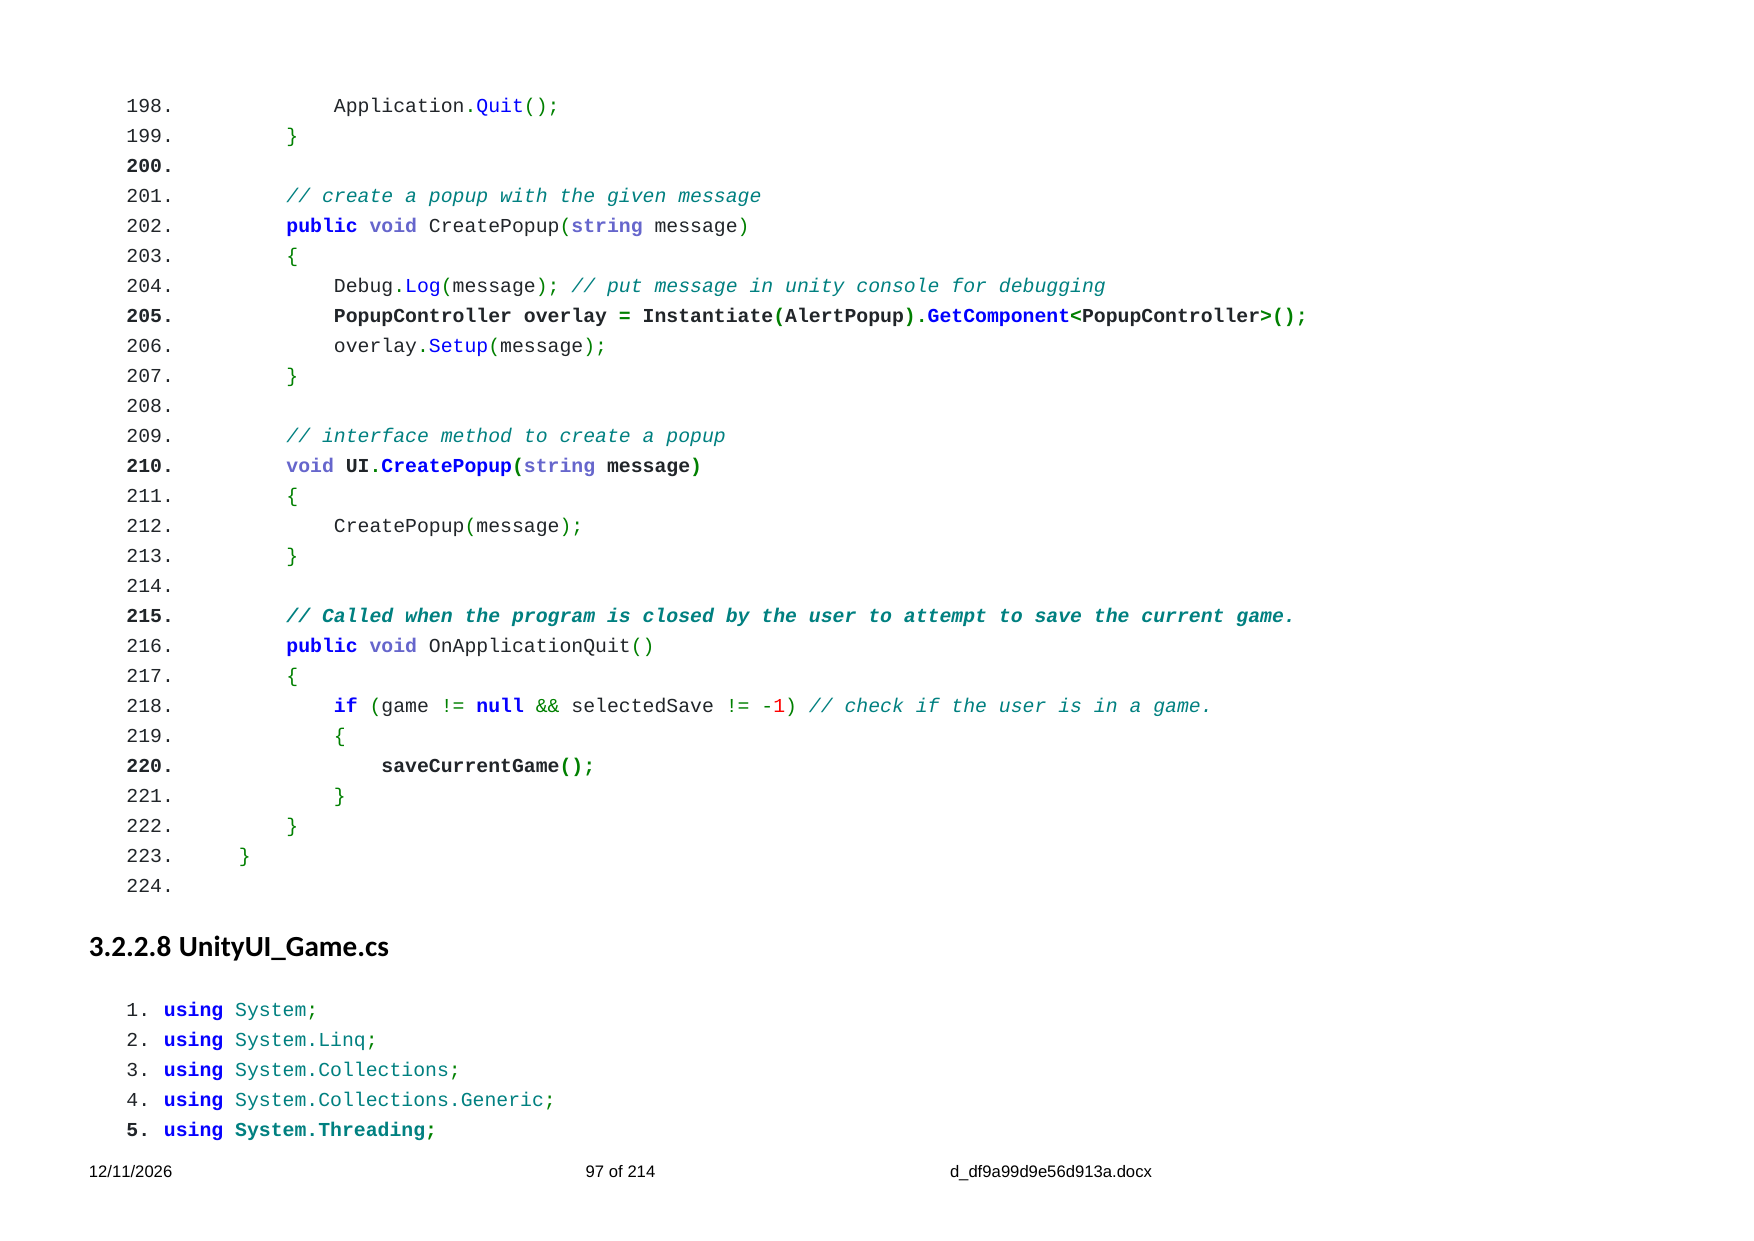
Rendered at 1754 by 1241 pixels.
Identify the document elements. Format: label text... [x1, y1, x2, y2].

list } [126, 359, 1665, 389]
list overlay.Setup(message); [126, 329, 1665, 359]
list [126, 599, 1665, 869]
list PopupController overlay = Instantiate(AlertPopup).GetComponent<PopupController>(); [126, 299, 1665, 329]
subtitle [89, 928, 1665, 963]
list } [126, 119, 1665, 149]
list Application.Quit(); [126, 89, 1665, 119]
list // interface method to create a popup [126, 419, 1665, 449]
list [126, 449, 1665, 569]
list { [126, 239, 1665, 269]
list // create a popup with the given message [126, 179, 1665, 209]
list public void CreatePopup(string message) [126, 209, 1665, 239]
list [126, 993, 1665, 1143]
list Debug.Log(message); // put message in unity console for debugging [126, 269, 1665, 299]
